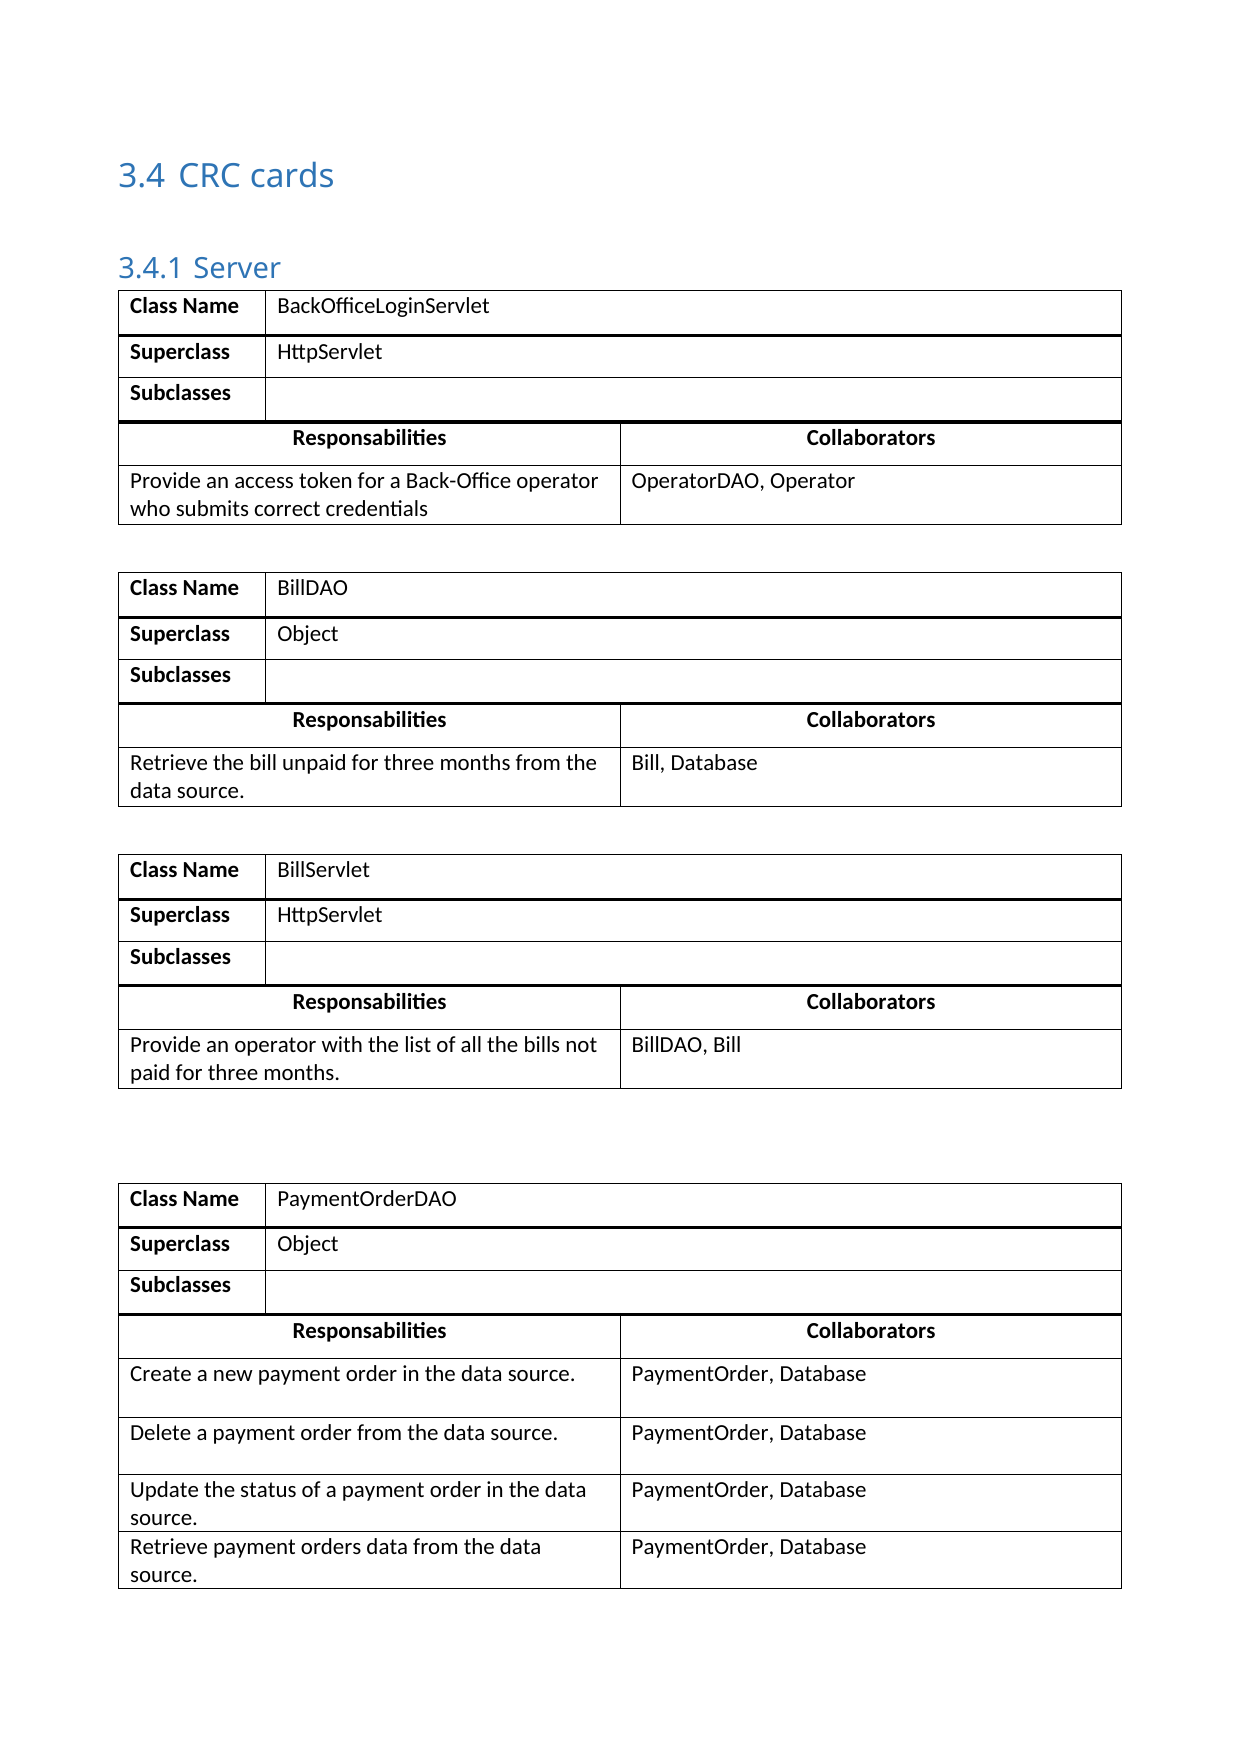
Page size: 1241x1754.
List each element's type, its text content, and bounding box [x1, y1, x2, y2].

table_header PaymentOrderDAO [266, 1184, 1121, 1226]
table_cell Object [266, 619, 1121, 659]
table_cell Responsabilities [119, 424, 620, 465]
table_cell Superclass [119, 901, 265, 941]
table_cell Collaborators [621, 1316, 1121, 1358]
table_cell [266, 1271, 1121, 1313]
table_cell Retrieve payment orders data from the data source. [119, 1532, 620, 1588]
table_cell HttpServlet [266, 337, 1121, 377]
table_cell Subclasses [119, 942, 265, 984]
table_cell Provide an access token for a Back-Office operator who submits correct credentials [119, 466, 620, 524]
table_header Class Name [119, 855, 265, 897]
table_cell Provide an operator with the list of all the bills not paid for three months. [119, 1030, 620, 1088]
table_cell Superclass [119, 337, 265, 377]
table_cell Delete a payment order from the data source. [119, 1418, 620, 1474]
table_header Class Name [119, 573, 265, 616]
table_cell PaymentOrder, Database [621, 1532, 1121, 1588]
table_cell [266, 660, 1121, 702]
table_cell Responsabilities [119, 1316, 620, 1358]
table_cell Bill, Database [621, 748, 1121, 806]
table_header BackOfficeLoginServlet [266, 291, 1121, 334]
table_cell Collaborators [621, 424, 1121, 465]
table_header Class Name [119, 291, 265, 334]
table_header BillServlet [266, 855, 1121, 897]
subtitle Server [118, 248, 1122, 287]
table_cell OperatorDAO, Operator [621, 466, 1121, 524]
table_cell PaymentOrder, Database [621, 1359, 1121, 1417]
table_header BillDAO [266, 573, 1121, 616]
table_cell Retrieve the bill unpaid for three months from the data source. [119, 748, 620, 806]
table_cell Collaborators [621, 987, 1121, 1029]
table_cell Responsabilities [119, 705, 620, 747]
table_cell BillDAO, Bill [621, 1030, 1121, 1088]
subtitle CRC cards [118, 152, 1122, 197]
table_cell Subclasses [119, 660, 265, 702]
table_cell PaymentOrder, Database [621, 1418, 1121, 1474]
table_cell Create a new payment order in the data source. [119, 1359, 620, 1417]
table_cell Subclasses [119, 378, 265, 420]
table_cell Update the status of a payment order in the data source. [119, 1475, 620, 1531]
table_cell Responsabilities [119, 987, 620, 1029]
table_cell Superclass [119, 619, 265, 659]
table_cell Subclasses [119, 1271, 265, 1313]
table_cell [266, 378, 1121, 420]
table_cell [266, 942, 1121, 984]
table_cell Object [266, 1229, 1121, 1269]
table_cell Superclass [119, 1229, 265, 1269]
table_cell Collaborators [621, 705, 1121, 747]
table_header Class Name [119, 1184, 265, 1226]
table_cell PaymentOrder, Database [621, 1475, 1121, 1531]
table_cell HttpServlet [266, 901, 1121, 941]
